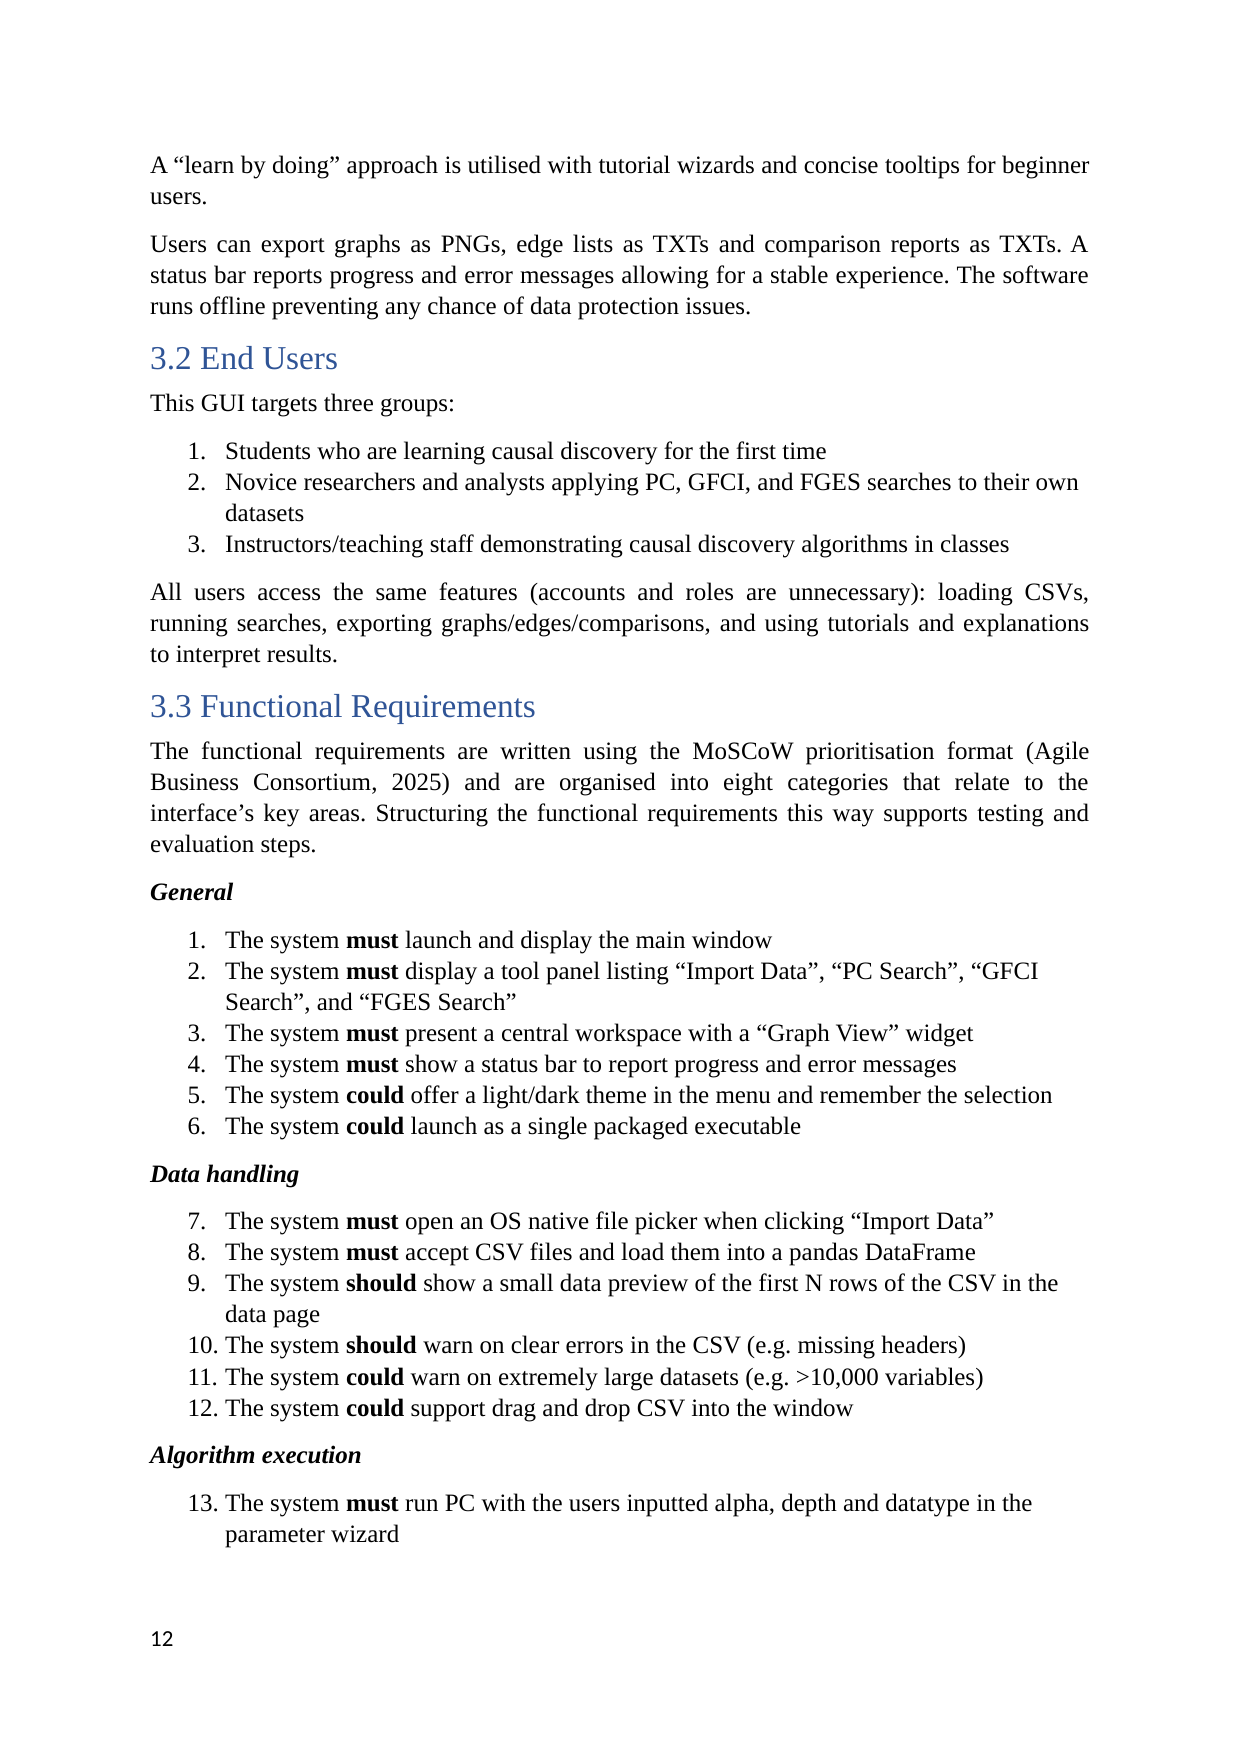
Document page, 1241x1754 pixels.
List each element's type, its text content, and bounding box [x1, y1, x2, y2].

list Students who are learning causal discovery for the first time [187, 436, 1090, 465]
subtitle 3.3 Functional Requirements [150, 687, 1090, 725]
text A “learn by doing” approach is utilised with tutorial wizards and concise tooltips for beginner users. [150, 150, 1090, 210]
list The system must show a status bar to report progress and error messages [187, 1049, 1090, 1078]
list The system could offer a light/dark theme in the menu and remember the selection [187, 1080, 1090, 1109]
text Data handling [150, 1159, 1090, 1187]
text Users can export graphs as PNGs, edge lists as TXTs and comparison reports as TXTs. A status bar reports progress and error messages allowing for a stable experience. The software runs offline preventing any chance of data protection issues. [150, 229, 1090, 319]
list The system must accept CSV files and load them into a pandas DataFrame [187, 1237, 1090, 1266]
text This GUI targets three groups: [150, 388, 1090, 417]
text Algorithm execution [150, 1440, 1090, 1469]
list The system must open an OS native file picker when clicking “Import Data” [187, 1206, 1090, 1235]
text General [150, 877, 1090, 906]
list Novice researchers and analysts applying PC, GFCI, and FGES searches to their own datasets [187, 467, 1090, 527]
list The system must run PC with the users inputted alpha, depth and datatype in the parameter wizard [187, 1488, 1090, 1548]
list The system should warn on clear errors in the CSV (e.g. missing headers) [187, 1331, 1090, 1359]
list The system could launch as a single packaged executable [187, 1111, 1090, 1140]
list The system must display a tool panel listing “Import Data”, “PC Search”, “GFCI Search”, and “FGES Search” [187, 956, 1090, 1016]
list The system should show a small data preview of the first N rows of the CSV in the data page [187, 1268, 1090, 1328]
list The system could support drag and drop CSV into the window [187, 1393, 1090, 1421]
text All users access the same features (accounts and roles are unnecessary): loading CSVs, running searches, exporting graphs/edges/comparisons, and using tutorials and explanations to interpret results. [150, 577, 1090, 668]
subtitle 3.2 End Users [150, 338, 1090, 377]
list The system must present a central workspace with a “Graph View” widget [187, 1018, 1090, 1047]
list The system must launch and display the main window [187, 925, 1090, 953]
list Instructors/teaching staff demonstrating causal discovery algorithms in classes [187, 529, 1090, 558]
list The system could warn on extremely large datasets (e.g. >10,000 variables) [187, 1362, 1090, 1390]
text The functional requirements are written using the MoSCoW prioritisation format (Agile Business Consortium, 2025) and are organised into eight categories that relate to the interface’s key areas. Structuring the functional requirements this way supports testing and evaluation steps. [150, 736, 1090, 858]
